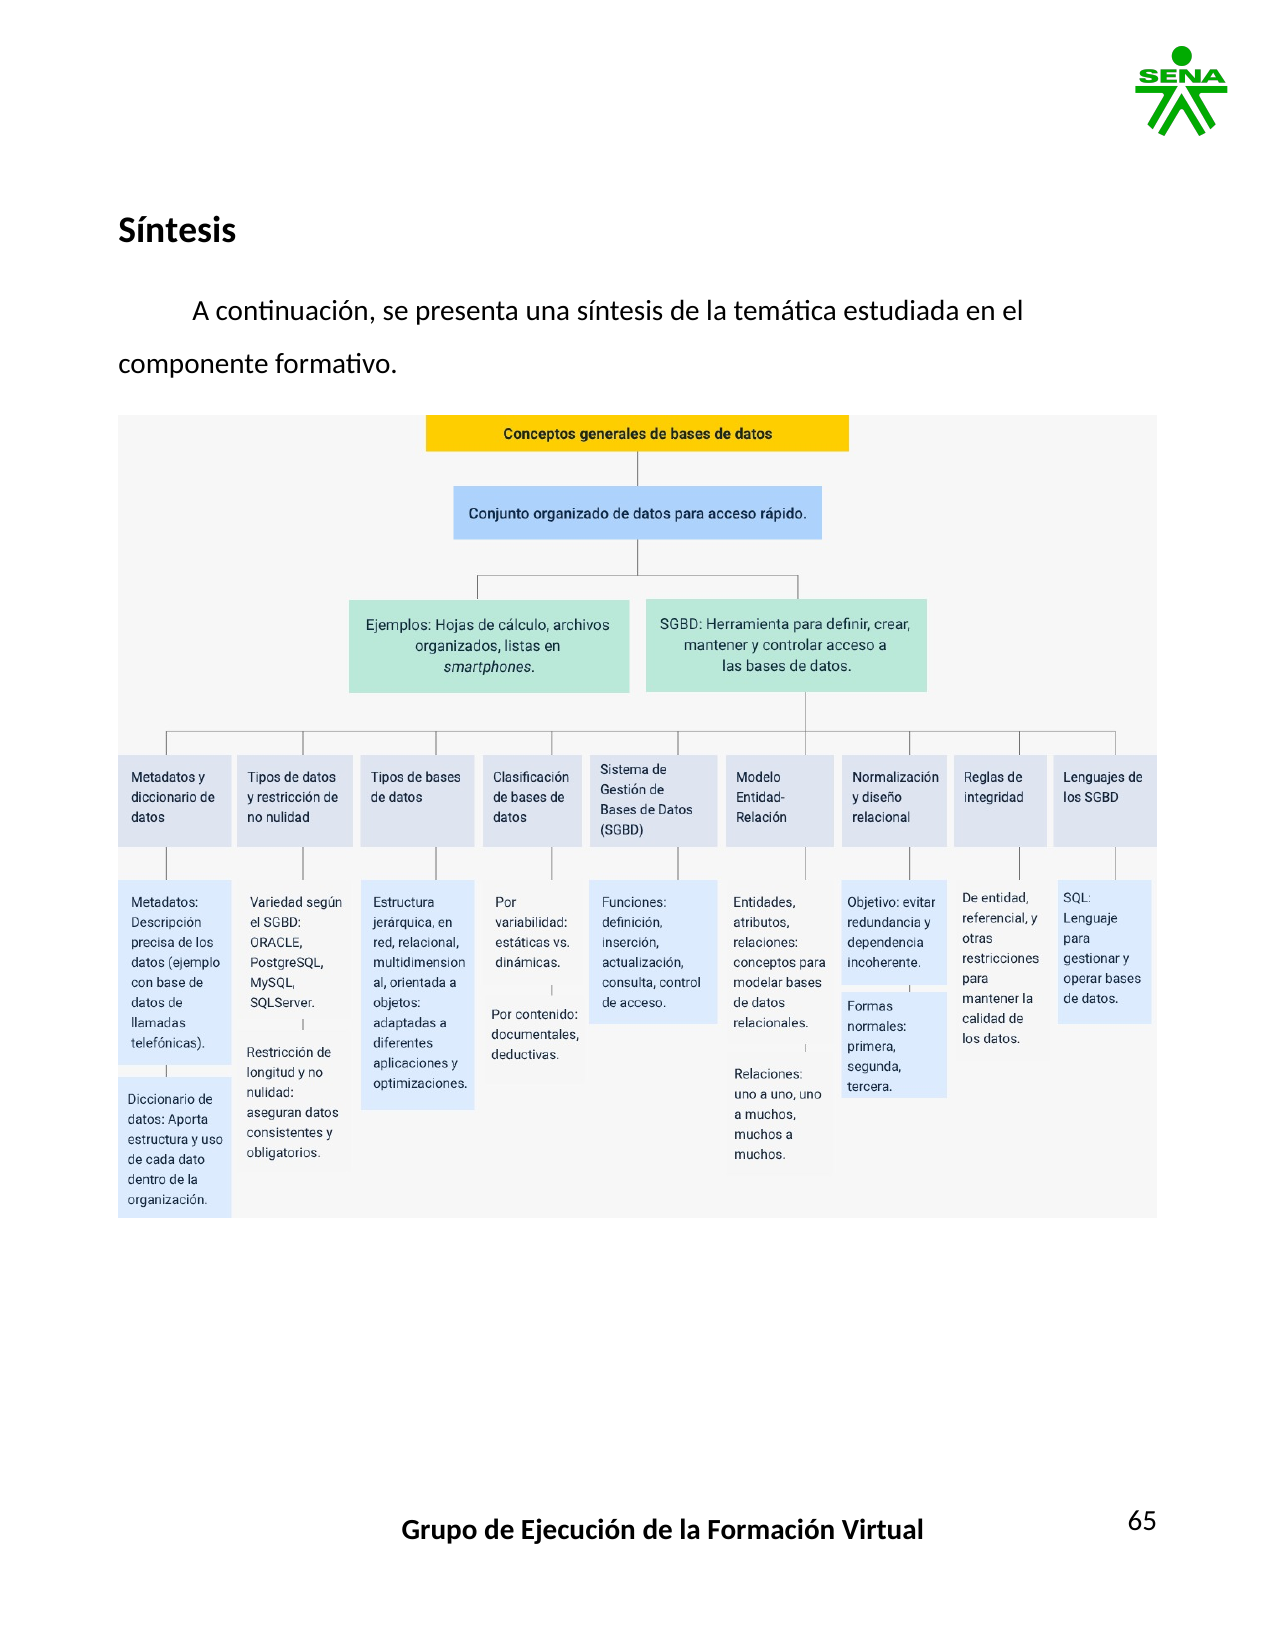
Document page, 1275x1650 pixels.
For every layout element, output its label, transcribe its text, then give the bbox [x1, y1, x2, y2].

picture [118, 415, 1157, 1218]
text A continuación, se presenta una síntesis de la temática estudiada en el componente formativo. [118, 292, 1157, 381]
picture [1135, 46, 1228, 136]
text Síntesis [118, 206, 1157, 252]
